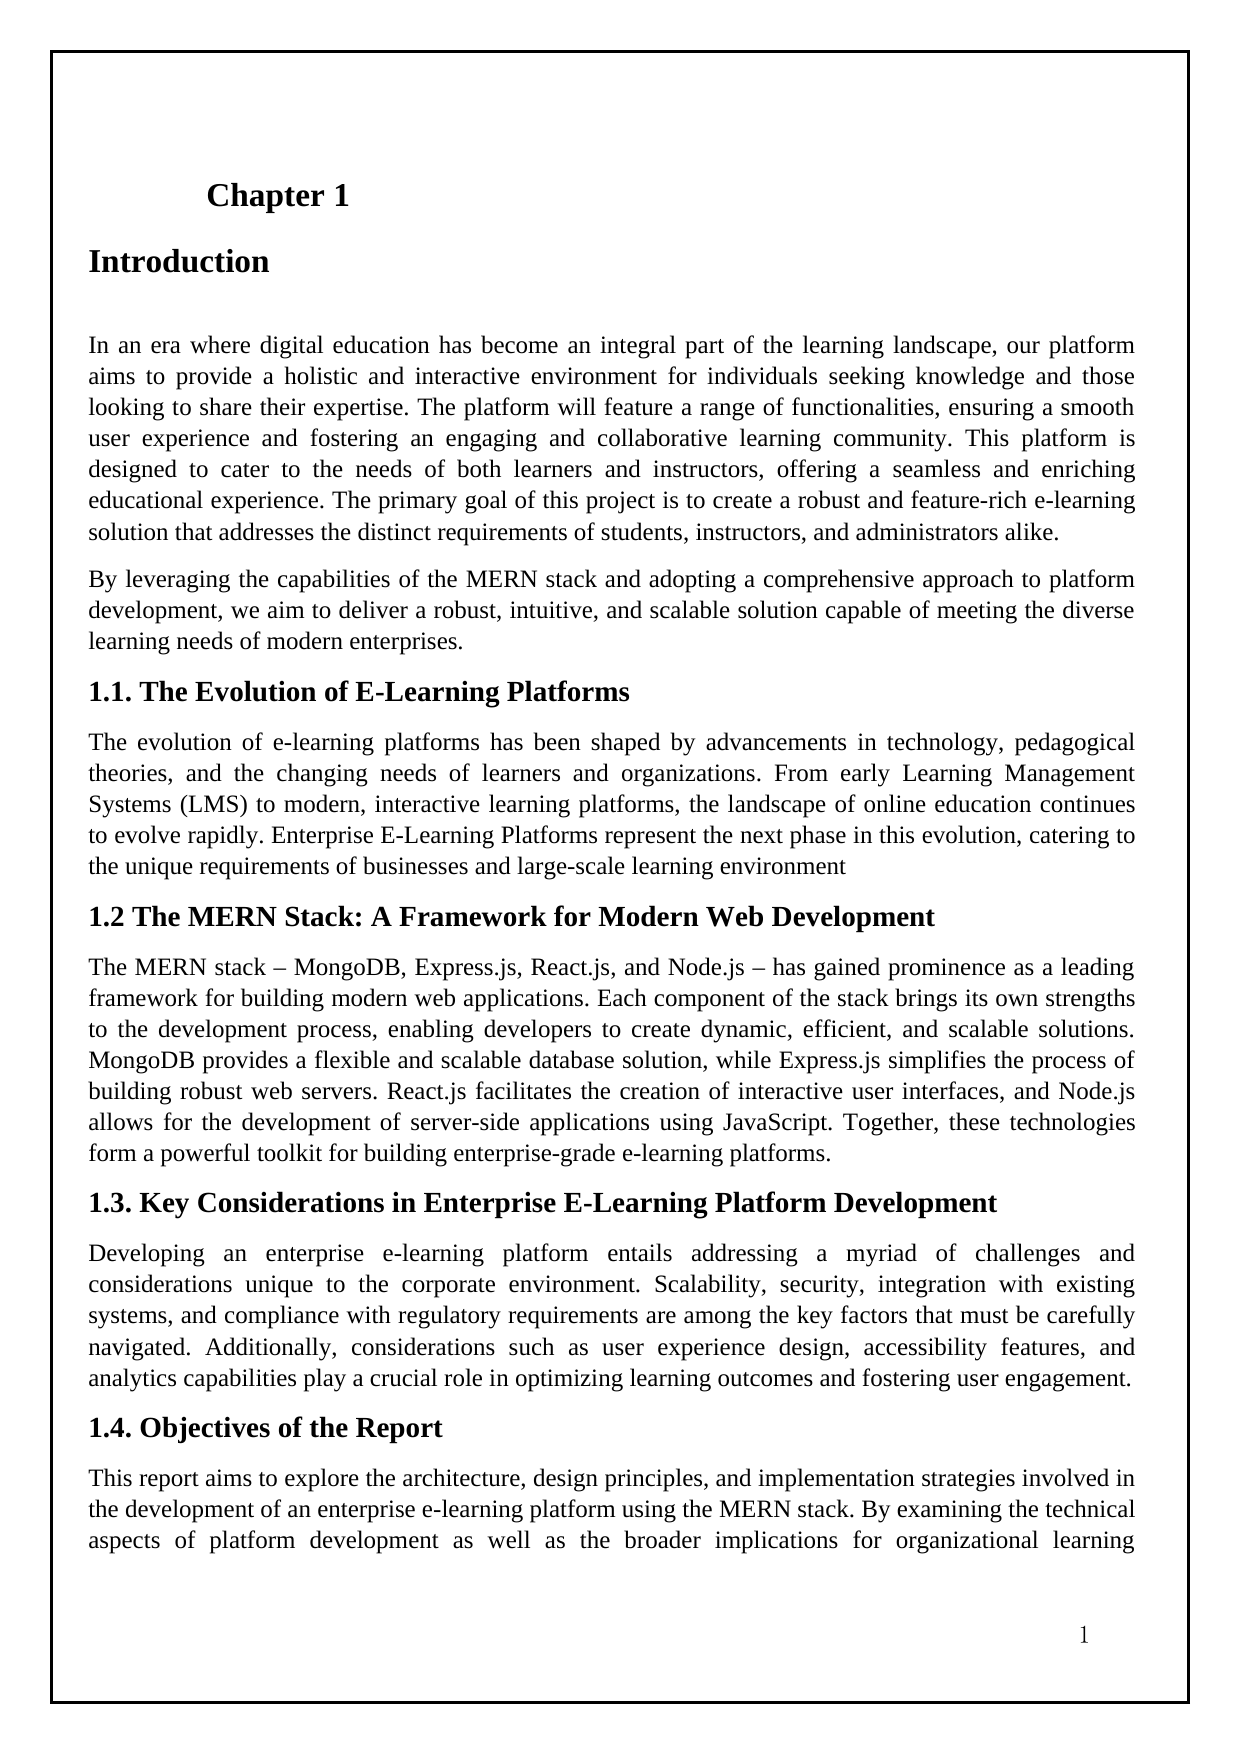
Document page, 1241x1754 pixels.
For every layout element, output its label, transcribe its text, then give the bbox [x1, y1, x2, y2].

text 1.4. Objectives of the Report [88, 1410, 1137, 1444]
text 1.2 The MERN Stack: A Framework for Modern Web Development [88, 899, 1137, 932]
text By leveraging the capabilities of the MERN stack and adopting a comprehensive approach to platform development, we aim to deliver a robust, intuitive, and scalable solution capable of meeting the diverse learning needs of modern enterprises. [88, 564, 1137, 655]
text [88, 1463, 1137, 1554]
text 1.3. Key Considerations in Enterprise E-Learning Platform Development [88, 1186, 1137, 1219]
text 1.1. The Evolution of E-Learning Platforms [88, 674, 1137, 708]
subtitle Introduction [88, 241, 1137, 280]
subtitle Chapter 1 [206, 175, 1137, 213]
text The evolution of e-learning platforms has been shaped by advancements in technology, pedagogical theories, and the changing needs of learners and organizations. From early Learning Management Systems (LMS) to modern, interactive learning platforms, the landscape of online education continues to evolve rapidly. Enterprise E-Learning Platforms represent the next phase in this evolution, catering to the unique requirements of businesses and large-scale learning environment [88, 727, 1137, 880]
text The MERN stack – MongoDB, Express.js, React.js, and Node.js – has gained prominence as a leading framework for building modern web applications. Each component of the stack brings its own strengths to the development process, enabling developers to create dynamic, efficient, and scalable solutions. MongoDB provides a flexible and scalable database solution, while Express.js simplifies the process of building robust web servers. React.js facilitates the creation of interactive user interfaces, and Node.js allows for the development of server-side applications using JavaScript. Together, these technologies form a powerful toolkit for building enterprise-grade e-learning platforms. [88, 952, 1137, 1167]
text Developing an enterprise e-learning platform entails addressing a myriad of challenges and considerations unique to the corporate environment. Scalability, security, integration with existing systems, and compliance with regulatory requirements are among the key factors that must be carefully navigated. Additionally, considerations such as user experience design, accessibility features, and analytics capabilities play a crucial role in optimizing learning outcomes and fostering user engagement. [88, 1238, 1137, 1391]
text In an era where digital education has become an integral part of the learning landscape, our platform aims to provide a holistic and interactive environment for individuals seeking knowledge and those looking to share their expertise. The platform will feature a range of functionalities, ensuring a smooth user experience and fostering an engaging and collaborative learning community. This platform is designed to cater to the needs of both learners and instructors, offering a seamless and enriching educational experience. The primary goal of this project is to create a robust and feature-rich e-learning solution that addresses the distinct requirements of students, instructors, and administrators alike. [88, 330, 1137, 545]
